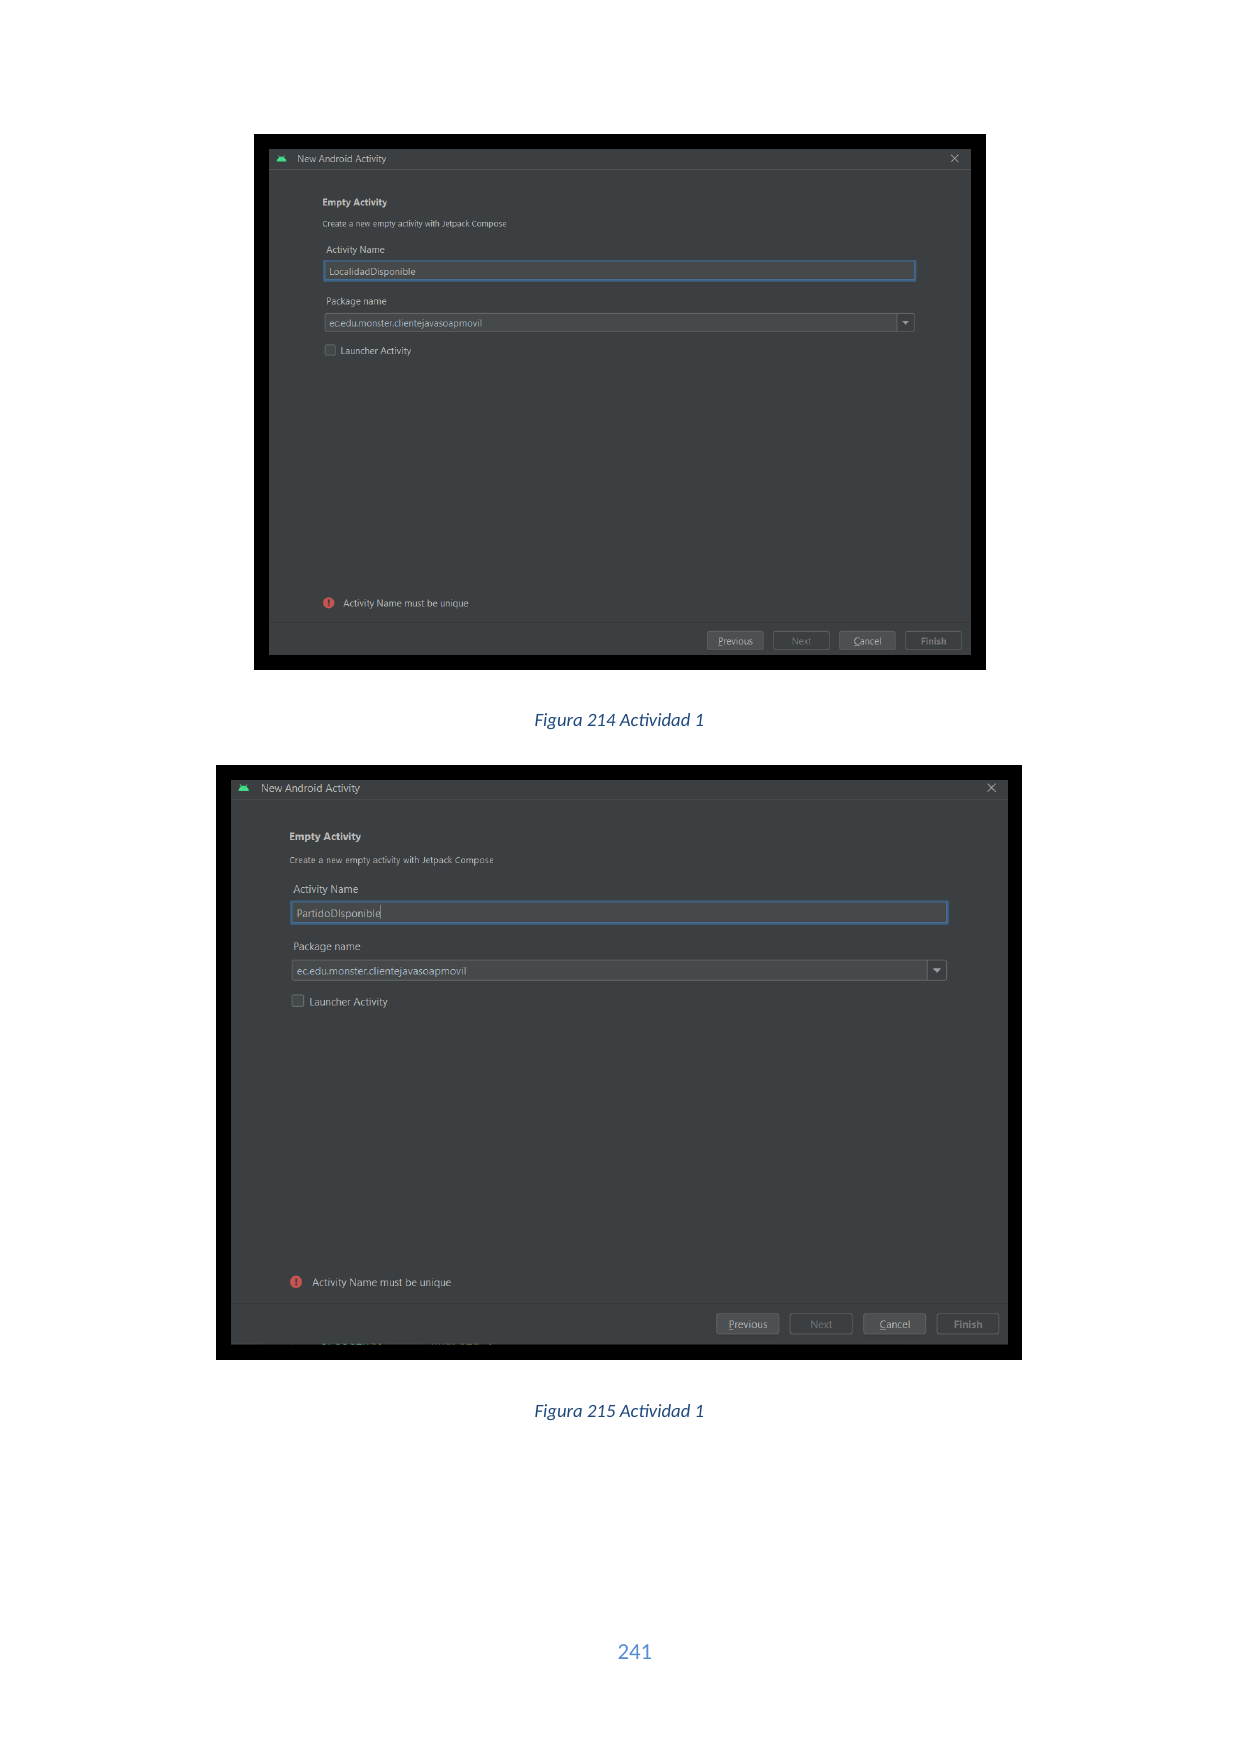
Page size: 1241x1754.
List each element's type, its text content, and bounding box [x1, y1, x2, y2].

text Figura 214 Actividad 1 [177, 708, 1063, 731]
text Figura 215 Actividad 1 [177, 1399, 1063, 1422]
picture [269, 149, 971, 655]
picture [231, 780, 1008, 1345]
